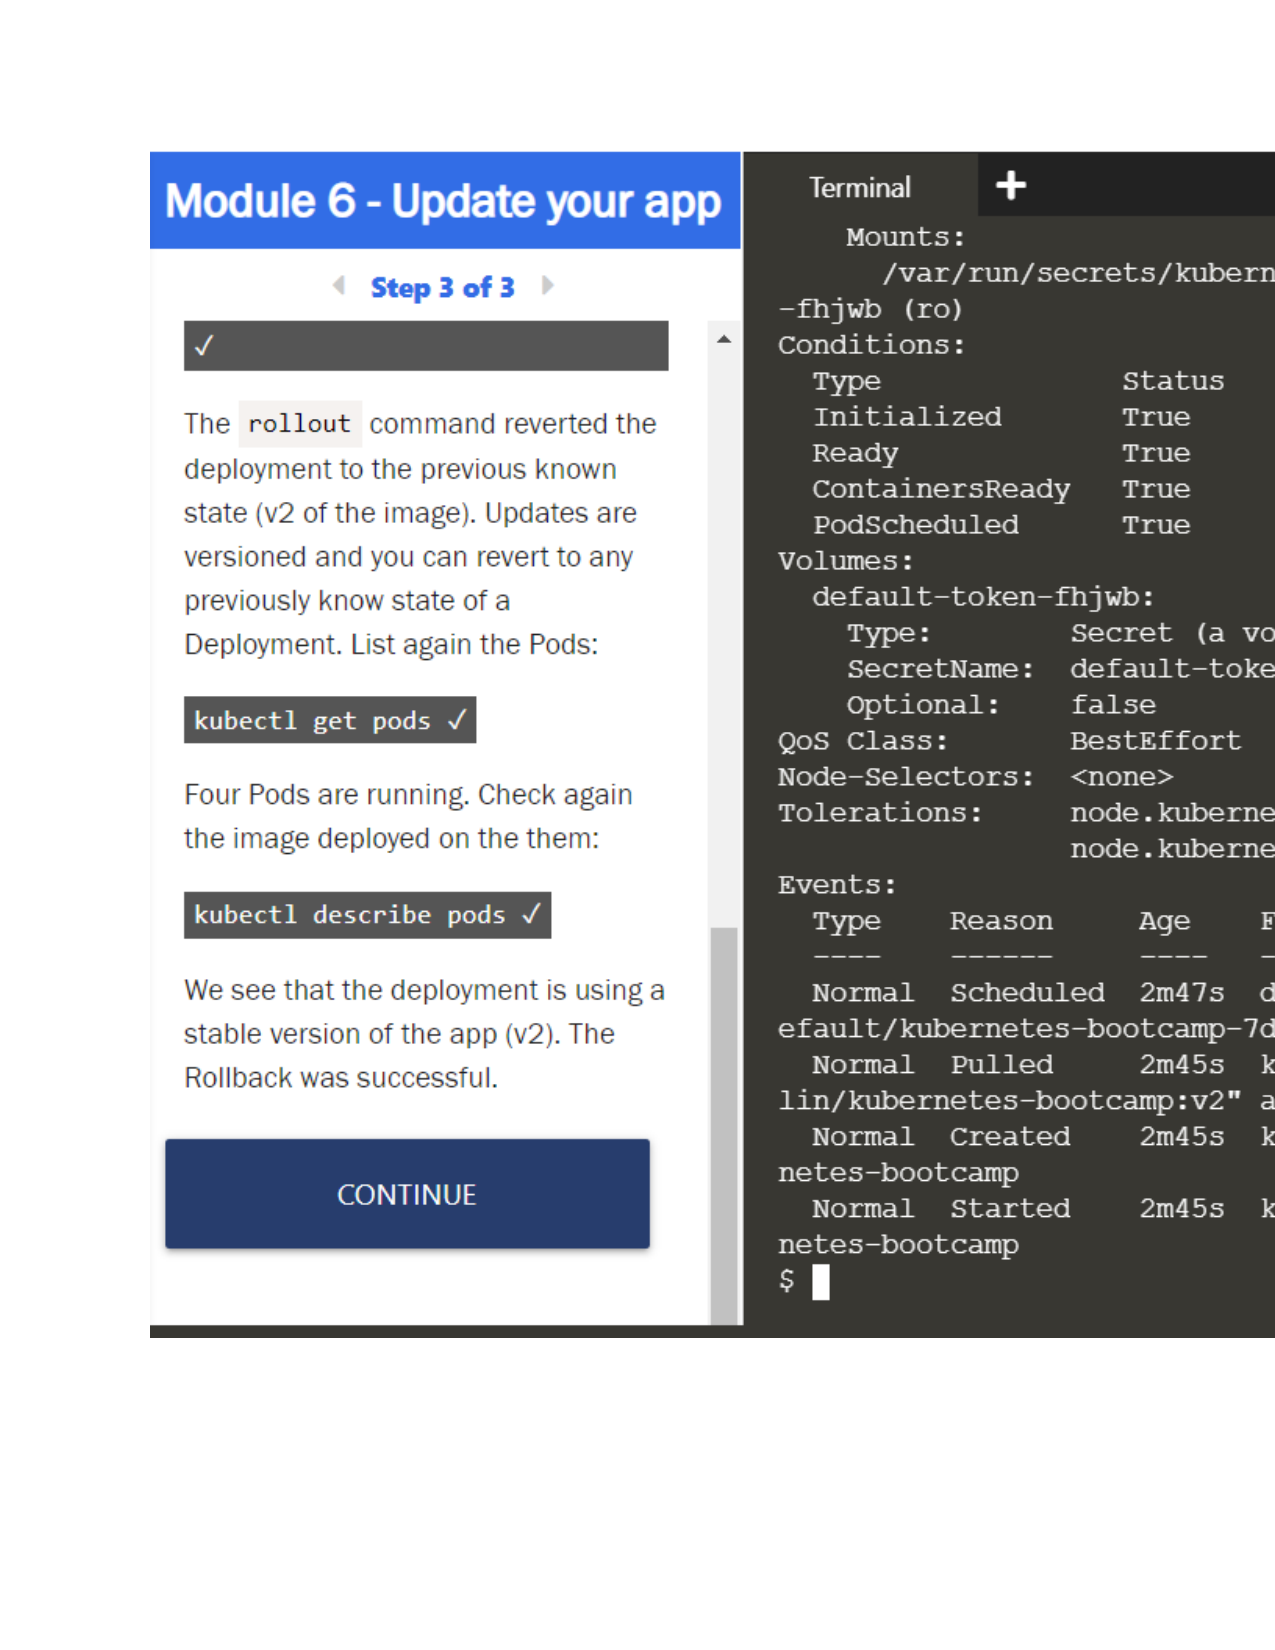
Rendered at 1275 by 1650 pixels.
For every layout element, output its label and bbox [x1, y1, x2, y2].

picture [150, 150, 1275, 1338]
